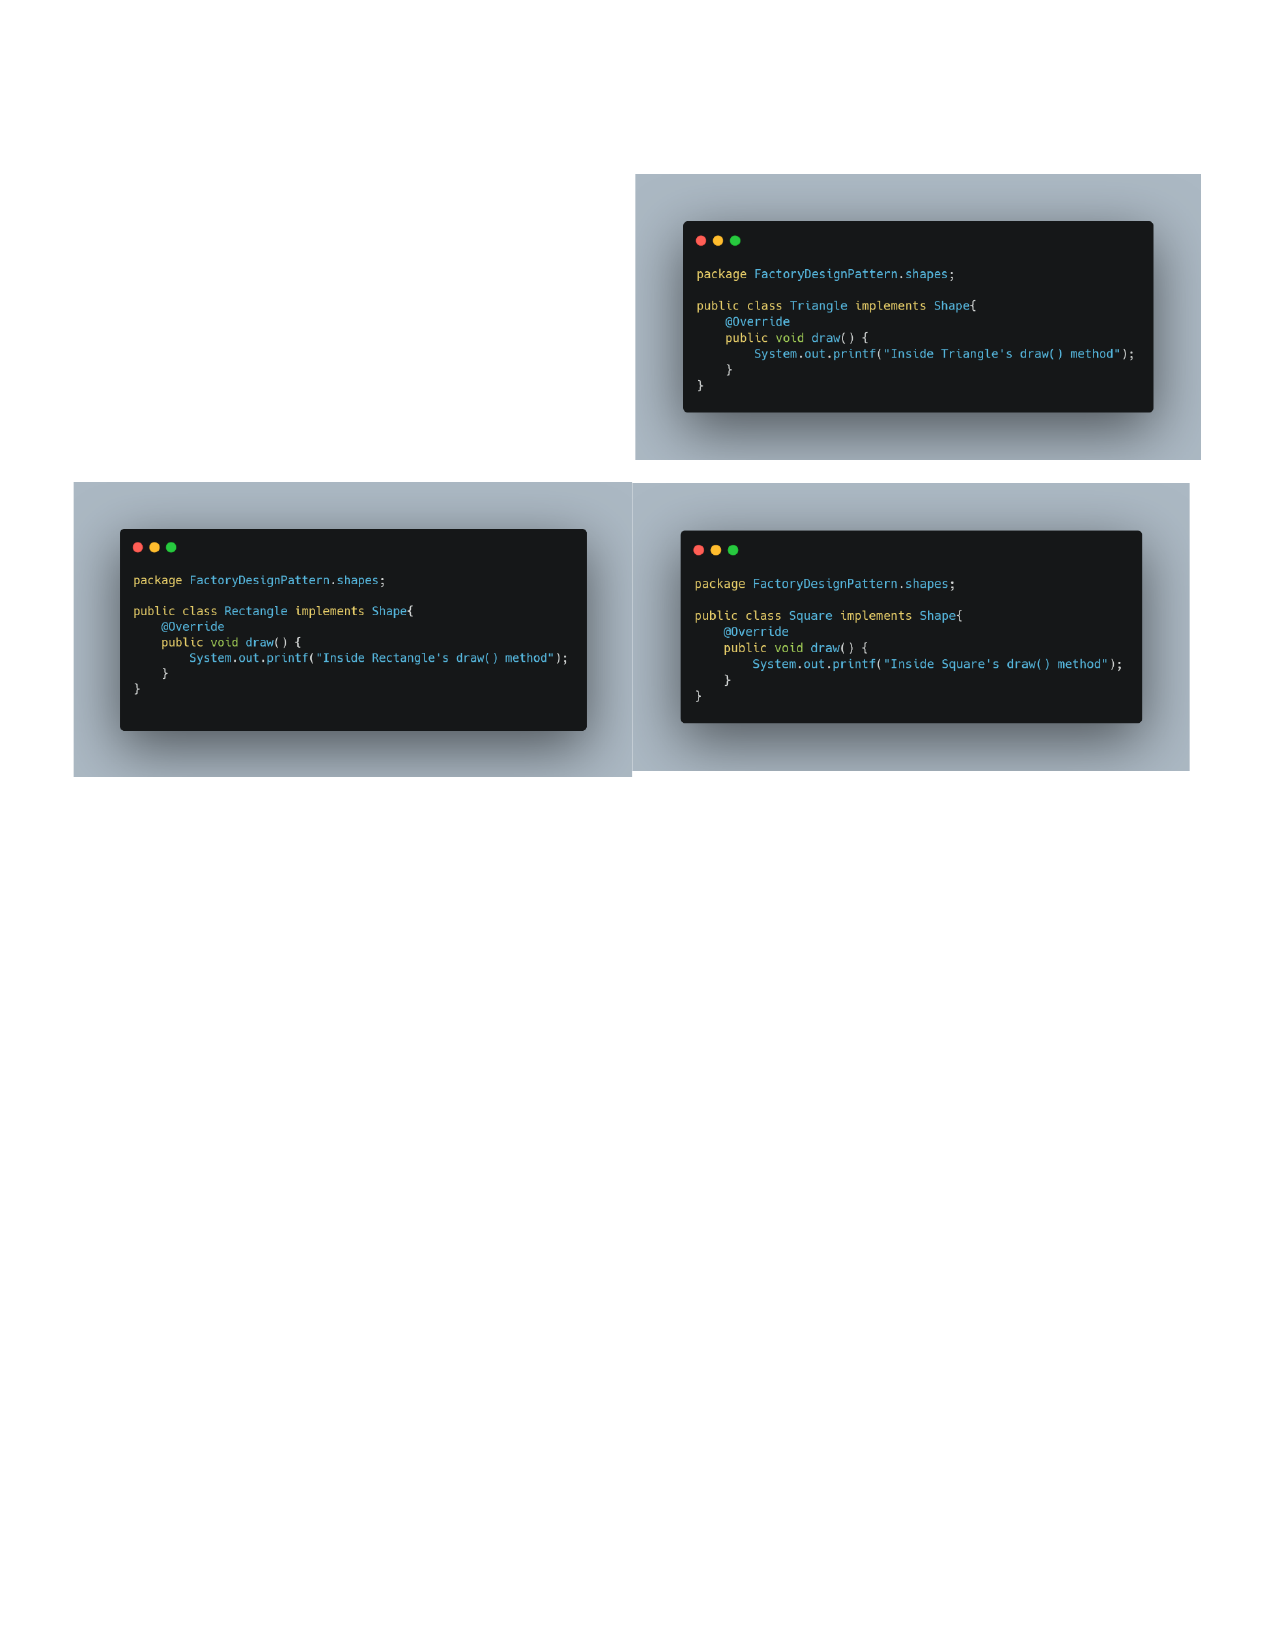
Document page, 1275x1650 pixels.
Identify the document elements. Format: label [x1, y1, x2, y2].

picture [635, 174, 1201, 460]
picture [73, 482, 1190, 777]
